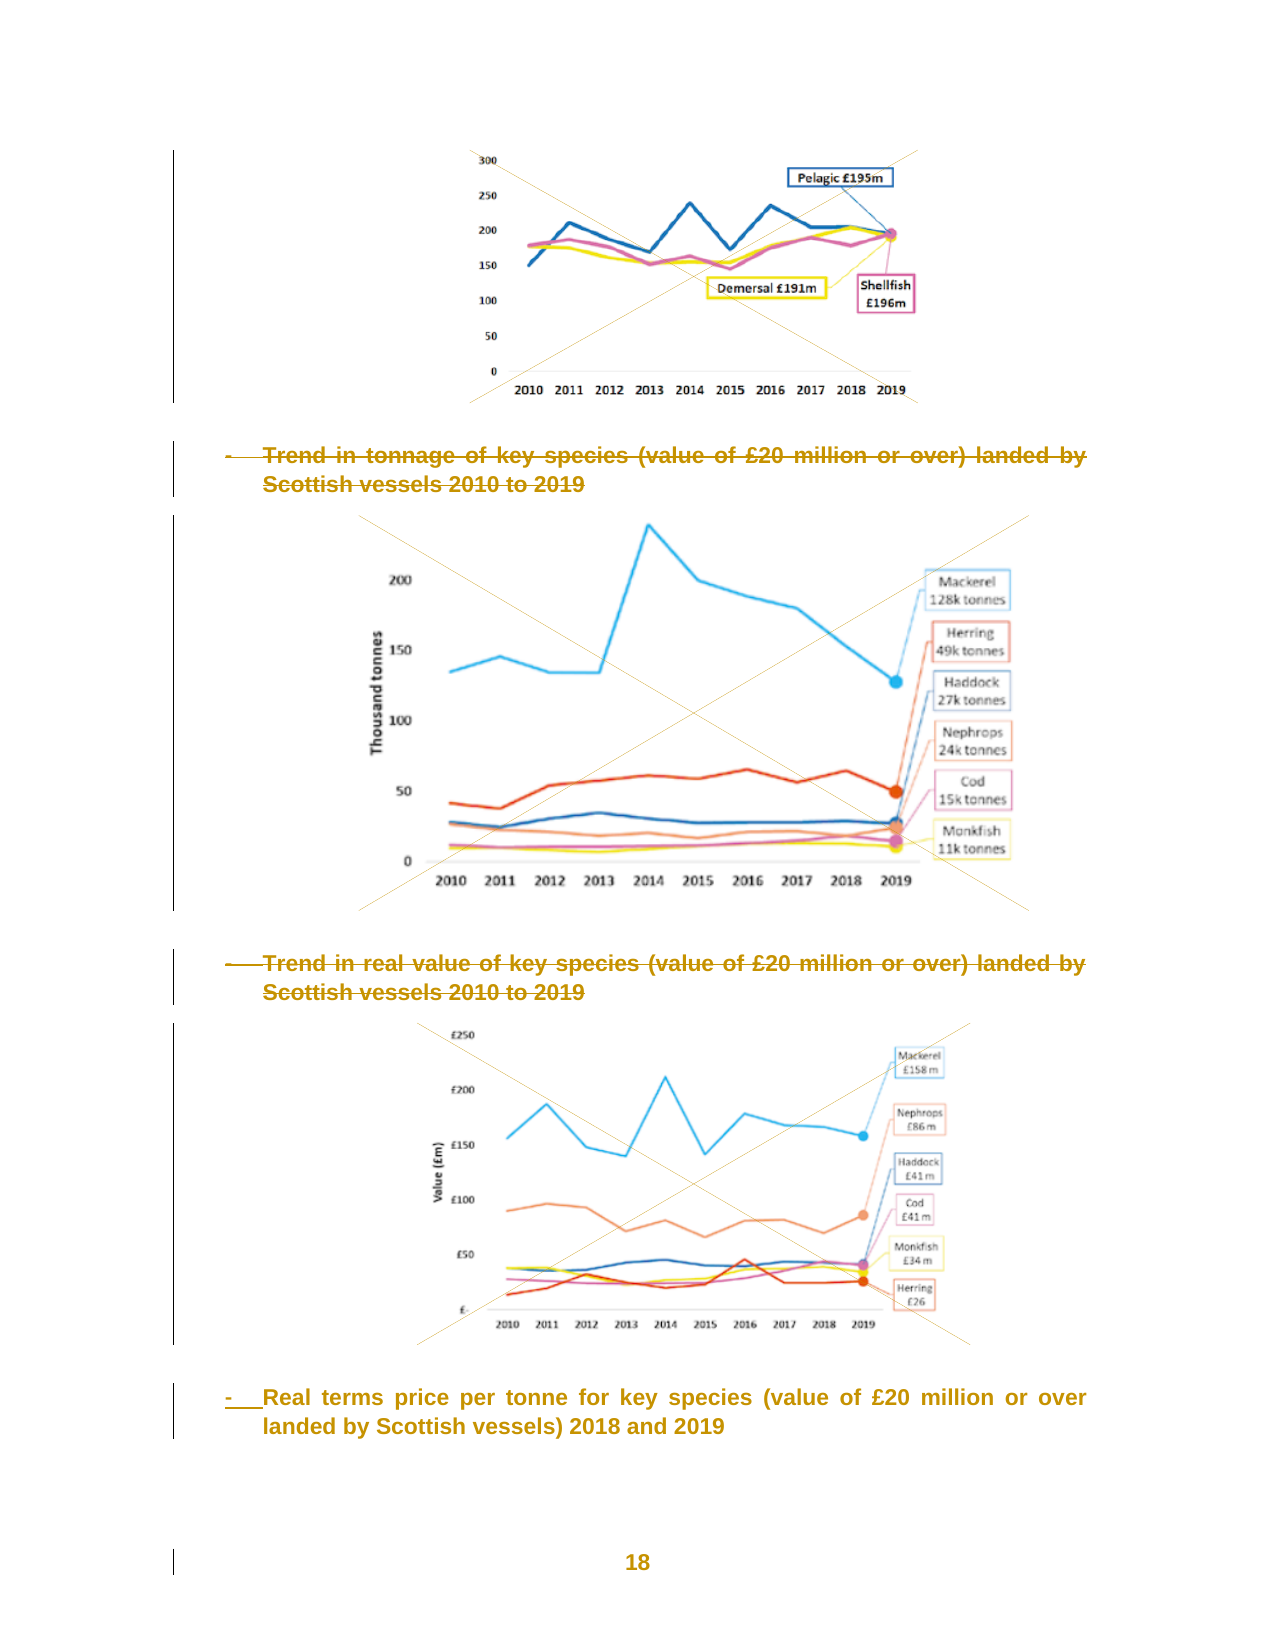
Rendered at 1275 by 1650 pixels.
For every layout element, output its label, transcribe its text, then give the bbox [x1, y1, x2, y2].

picture [472, 150, 915, 275]
picture [419, 1185, 968, 1345]
picture [695, 151, 918, 402]
picture [470, 278, 917, 404]
list Real terms price per tonne for key species (value of £20 million or over landed by Scottish vessels) 2018 and 2019 [225, 1383, 1087, 1439]
picture [358, 516, 691, 910]
picture [696, 1024, 971, 1344]
picture [417, 1024, 691, 1344]
picture [469, 151, 692, 402]
picture [696, 517, 1029, 910]
picture [360, 714, 1027, 911]
picture [420, 1023, 968, 1183]
picture [360, 515, 1027, 712]
